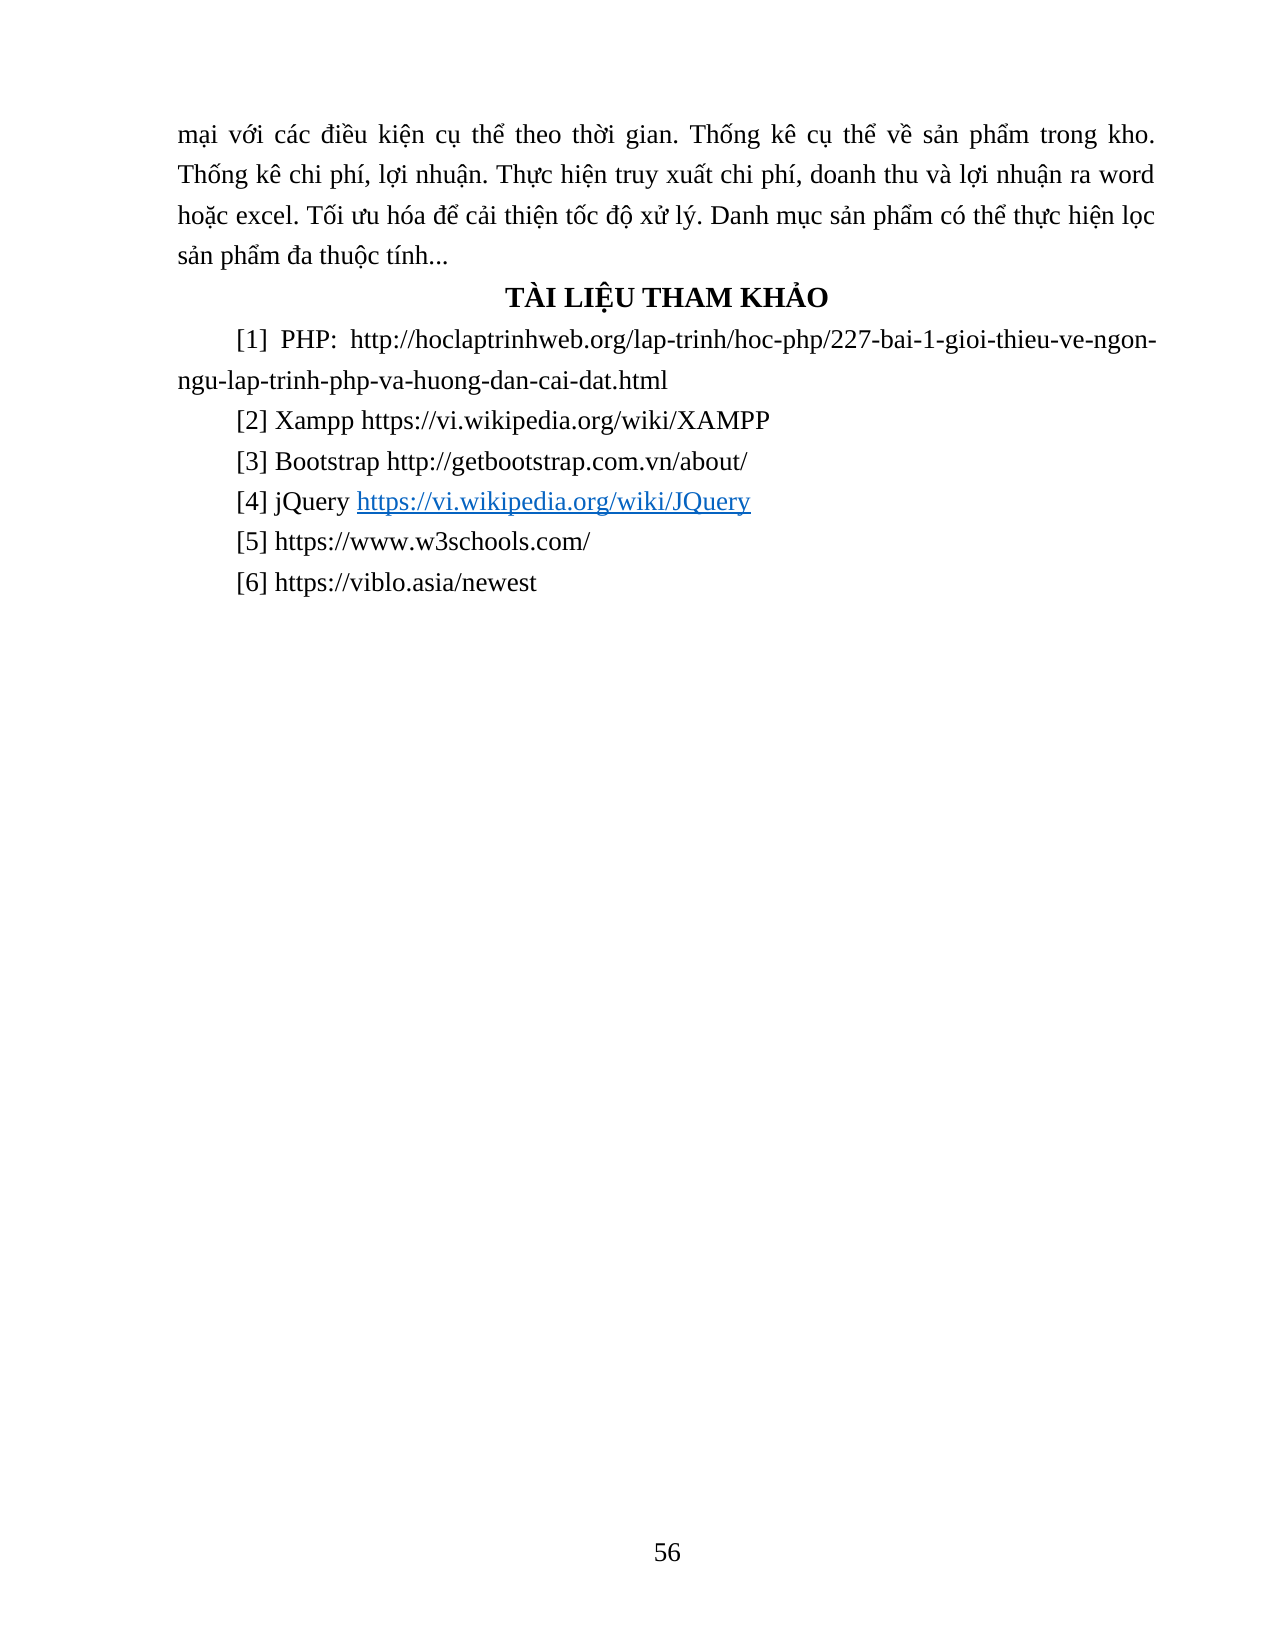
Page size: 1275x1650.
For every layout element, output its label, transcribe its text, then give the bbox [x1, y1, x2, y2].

subtitle TÀI LIỆU THAM KHẢO [177, 280, 1157, 313]
text [5] https://www.w3schools.com/ [177, 525, 1157, 557]
text [4] jQuery https://vi.wikipedia.org/wiki/JQuery [177, 485, 1157, 516]
text [3] Bootstrap http://getbootstrap.com.vn/about/ [177, 444, 1157, 476]
text [2] Xampp https://vi.wikipedia.org/wiki/XAMPP [177, 404, 1157, 435]
text [1] PHP: http://hoclaptrinhweb.org/lap-trinh/hoc-php/227-bai-1-gioi-thieu-ve-ngon-ngu-lap-trinh-php-va-huong-dan-cai-dat.html [177, 323, 1157, 395]
text [6] https://viblo.asia/newest [177, 566, 1157, 597]
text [177, 118, 1157, 271]
